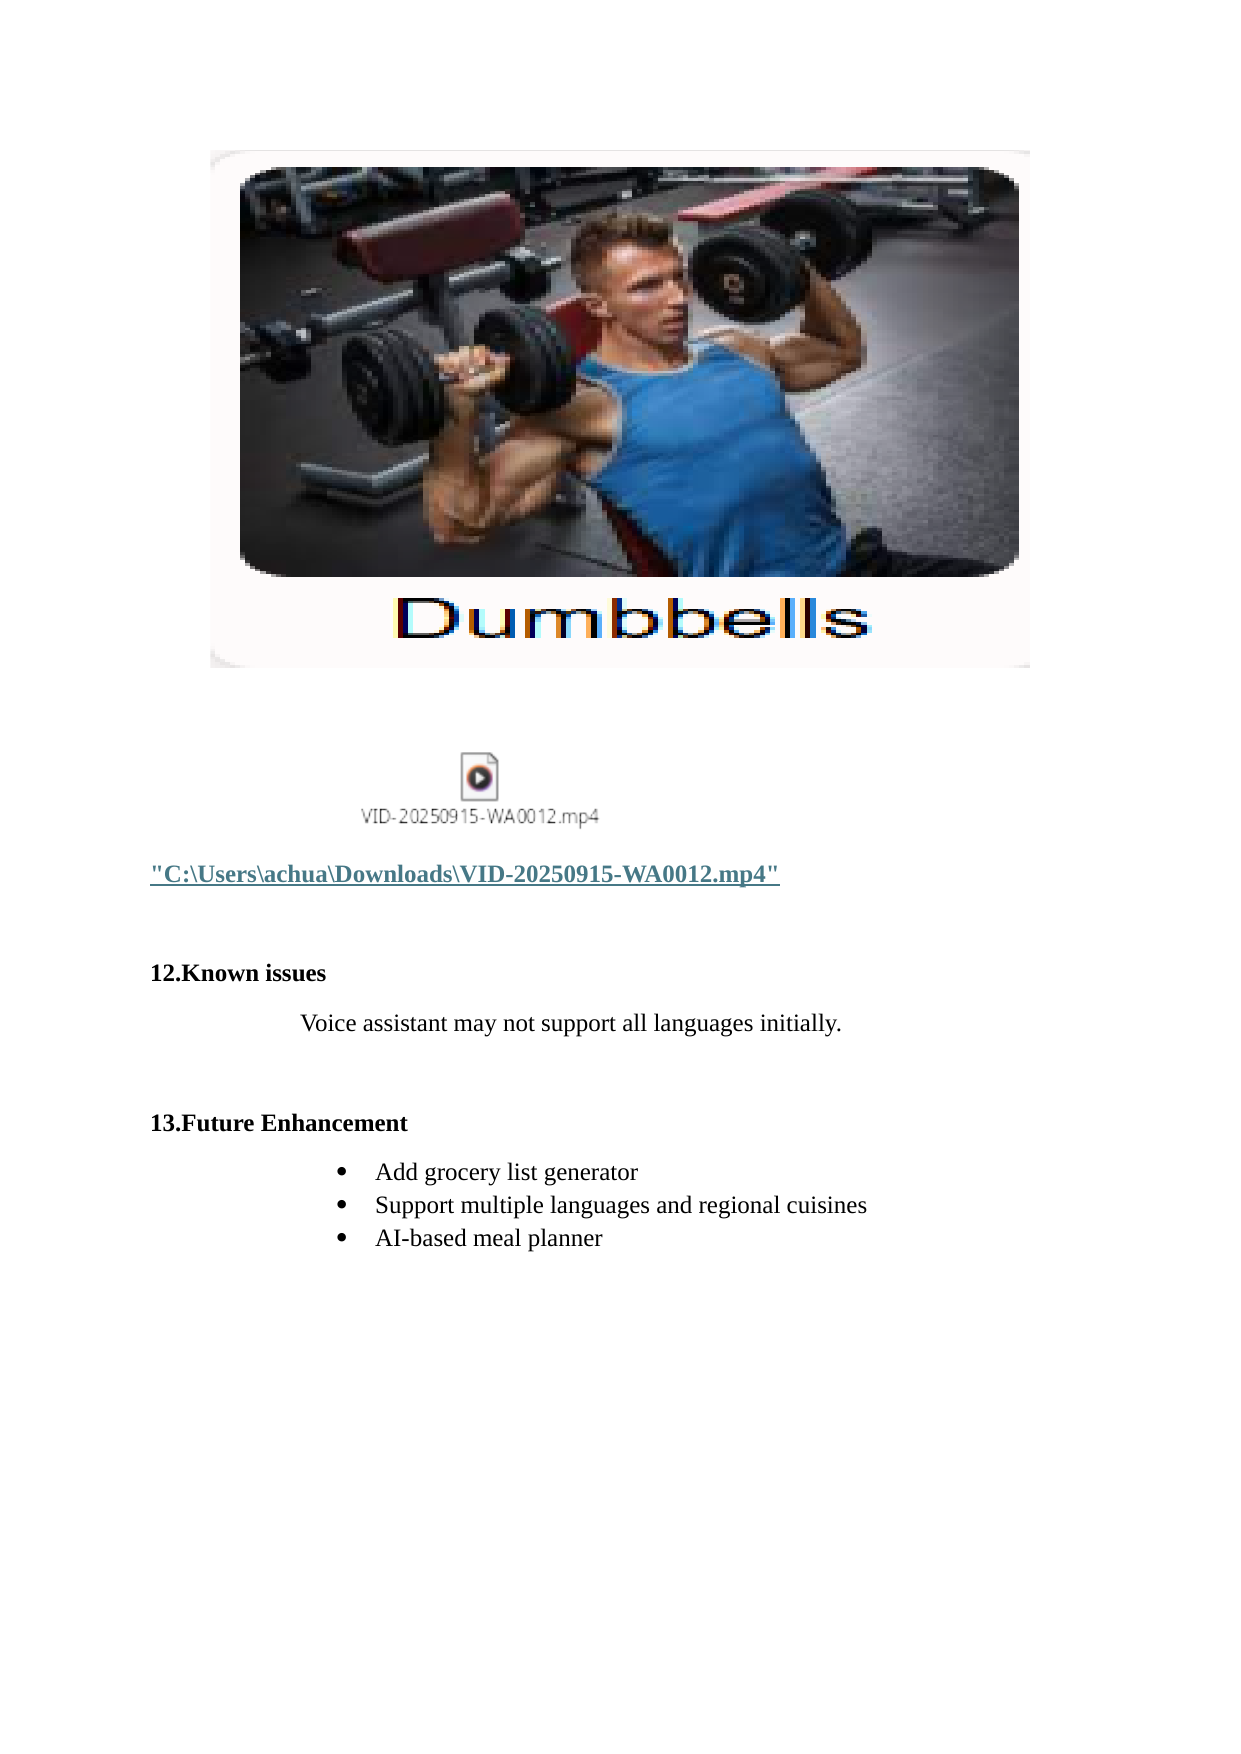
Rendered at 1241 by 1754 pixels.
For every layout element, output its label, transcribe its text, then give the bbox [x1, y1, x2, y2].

list Support multiple languages and regional cuisines [337, 1190, 1090, 1219]
picture [210, 150, 1030, 668]
text Voice assistant may not support all languages initially. [150, 1008, 1090, 1037]
text 13.Future Enhancement [150, 1108, 1090, 1136]
list Add grocery list generator [337, 1157, 1090, 1186]
text 12.Known issues [150, 958, 1090, 987]
text "C:\Users\achua\Downloads\VID-20250915-WA0012.mp4" [150, 859, 1090, 888]
list AI-based meal planner [337, 1223, 1090, 1252]
